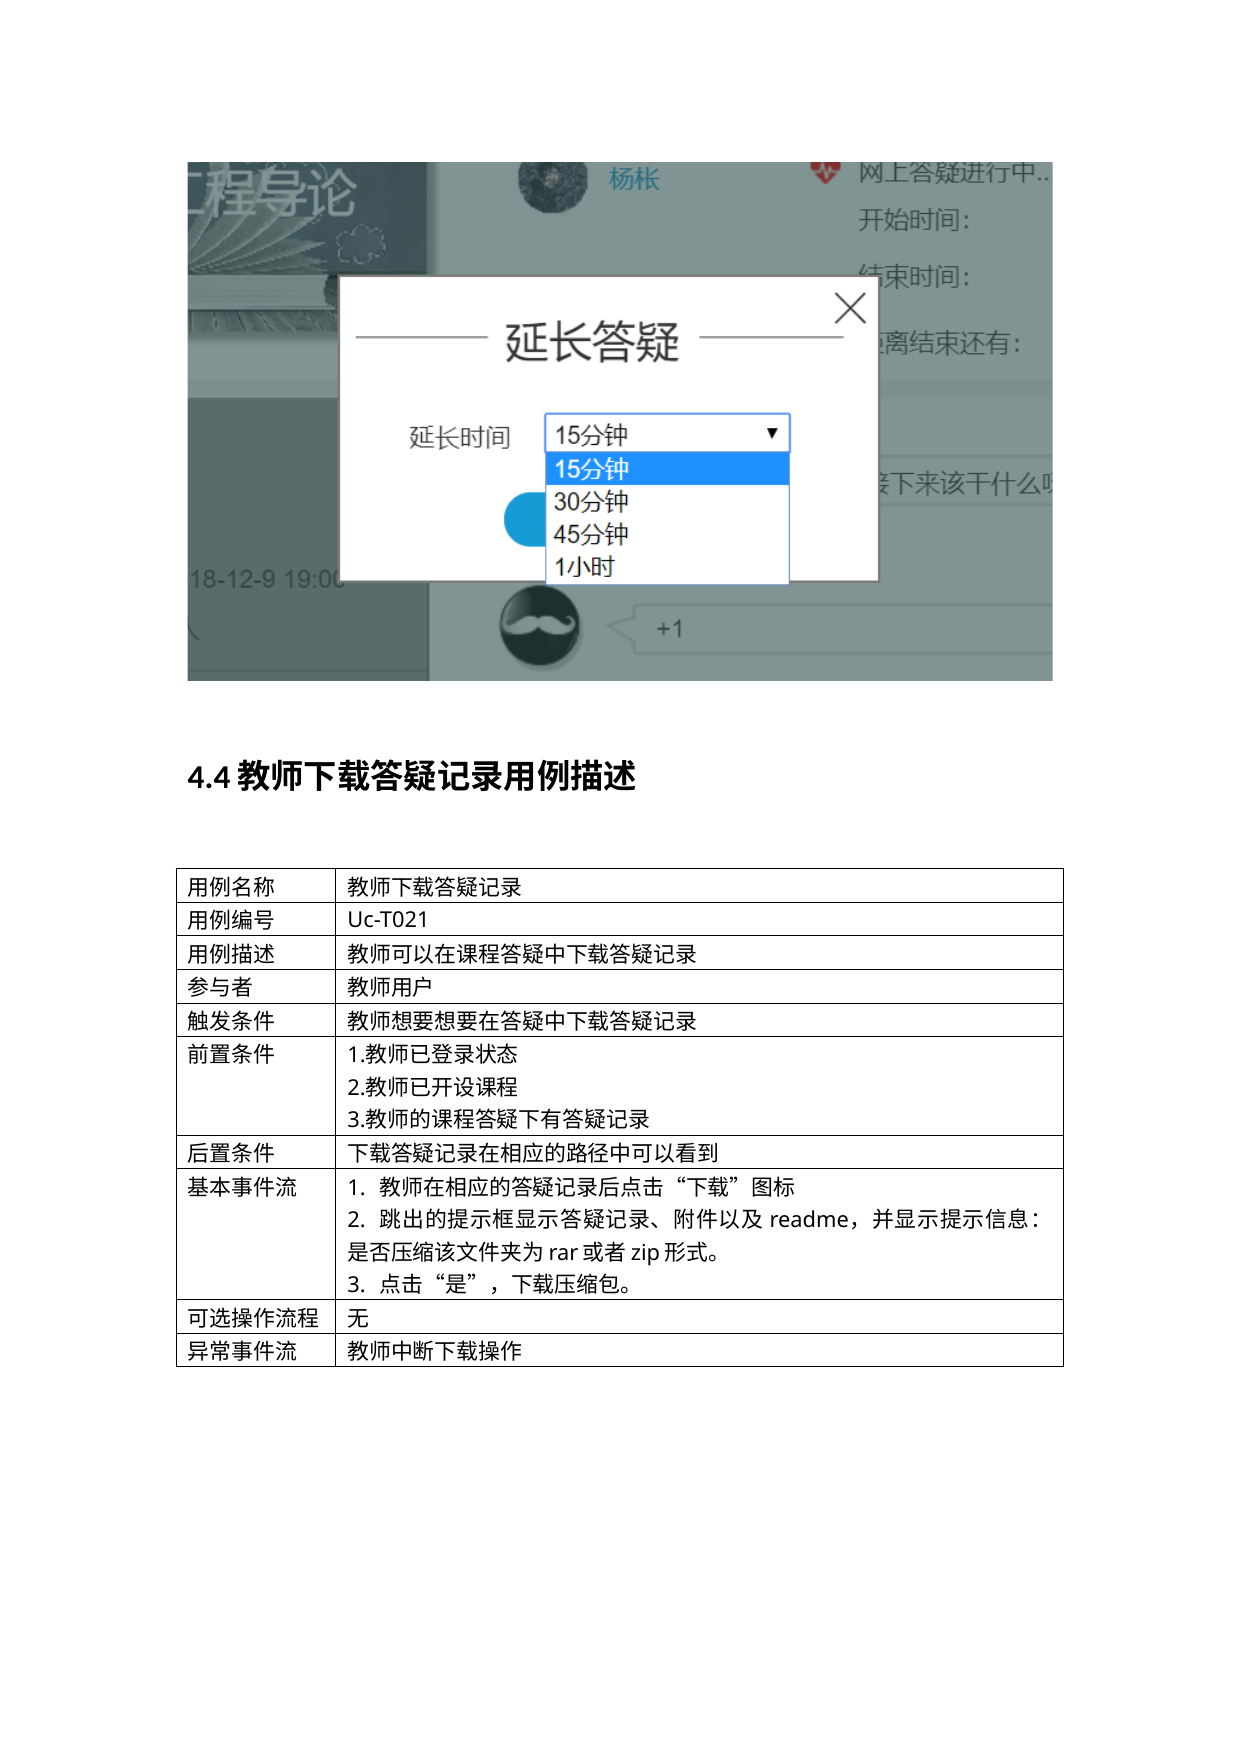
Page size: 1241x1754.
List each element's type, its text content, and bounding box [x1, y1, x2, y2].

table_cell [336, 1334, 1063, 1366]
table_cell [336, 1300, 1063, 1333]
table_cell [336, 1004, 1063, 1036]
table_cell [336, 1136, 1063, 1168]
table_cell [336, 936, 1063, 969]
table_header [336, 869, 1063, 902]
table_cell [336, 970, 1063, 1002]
picture [187, 162, 1053, 681]
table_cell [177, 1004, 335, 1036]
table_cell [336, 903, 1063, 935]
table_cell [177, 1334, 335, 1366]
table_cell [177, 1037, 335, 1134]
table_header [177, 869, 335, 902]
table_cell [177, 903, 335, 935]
subtitle 4.4教师下载答疑记录用例描述 [187, 742, 1053, 807]
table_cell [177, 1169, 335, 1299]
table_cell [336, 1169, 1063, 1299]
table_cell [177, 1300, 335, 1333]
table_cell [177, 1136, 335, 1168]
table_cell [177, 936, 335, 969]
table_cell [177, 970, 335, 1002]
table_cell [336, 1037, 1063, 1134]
